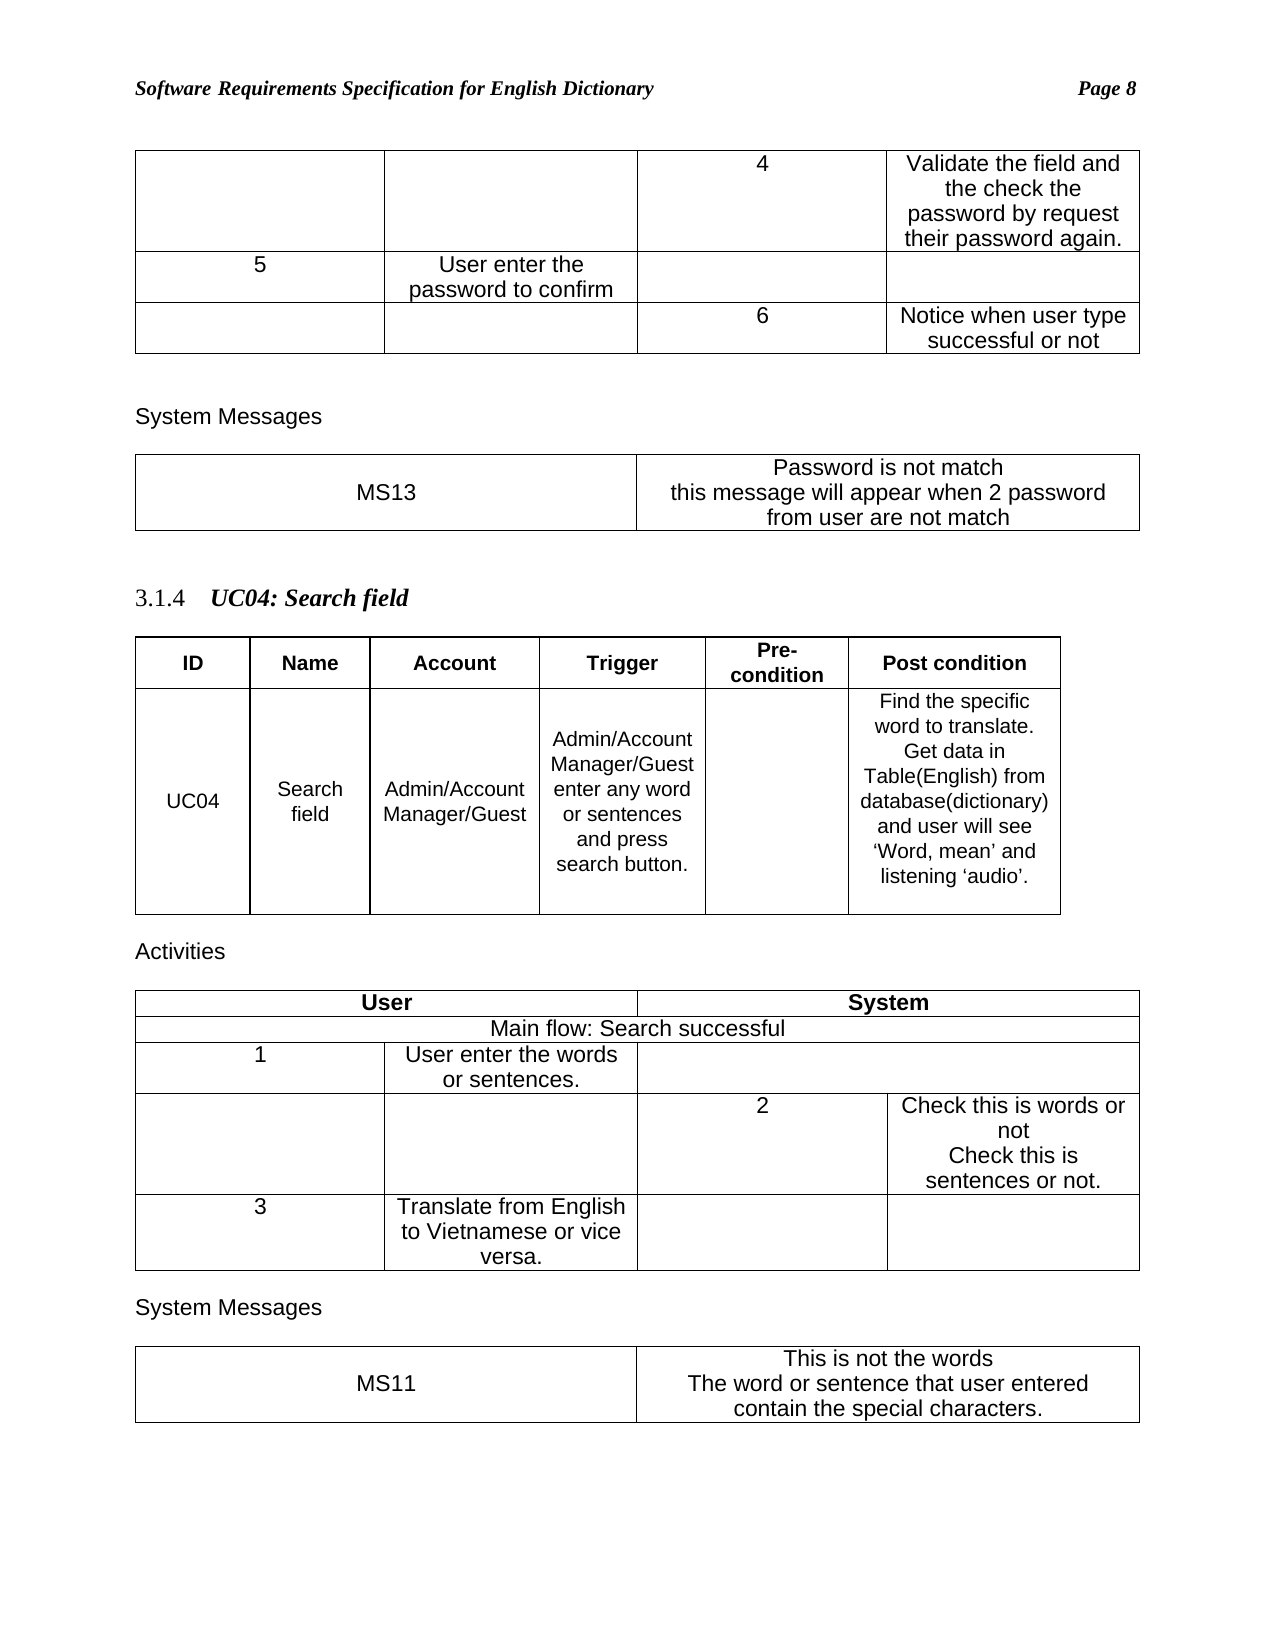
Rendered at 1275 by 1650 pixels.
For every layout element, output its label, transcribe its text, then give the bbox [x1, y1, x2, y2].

table_cell [638, 1043, 1139, 1093]
text System Messages [135, 1296, 1140, 1321]
table_cell Find the specific word to translate. Get data in Table(English) from database(dictionary) and user will see ‘Word, mean’ and listening ‘audio’. [849, 689, 1060, 913]
table_cell Admin/Account Manager/Guest enter any word or sentences and press search button. [540, 689, 705, 913]
table_cell 4 [638, 151, 886, 251]
table_cell [887, 252, 1139, 302]
table_cell Search field [251, 689, 369, 913]
table_cell UC04 [136, 689, 249, 913]
table_cell [638, 252, 886, 302]
table_header ID [136, 638, 249, 687]
table_cell Main flow: Search successful [136, 1017, 1139, 1042]
table_cell [385, 151, 637, 251]
table_cell 2 [638, 1094, 887, 1194]
table_header User [136, 991, 637, 1016]
table_cell User enter the words or sentences. [385, 1043, 637, 1093]
table_cell [136, 151, 384, 251]
table_header Trigger [540, 638, 705, 687]
table_cell Admin/Account Manager/Guest [371, 689, 539, 913]
table_cell [385, 1094, 637, 1194]
table_cell 1 [136, 1043, 384, 1093]
table_cell Translate from English to Vietnamese or vice versa. [385, 1195, 637, 1270]
table_cell [888, 1195, 1139, 1270]
table_cell [136, 303, 384, 353]
subtitle UC04: Search field [135, 586, 1140, 611]
table_header Name [251, 638, 369, 687]
text Activities [135, 939, 1140, 964]
table_cell [385, 303, 637, 353]
table_cell Notice when user type successful or not [887, 303, 1139, 353]
table_cell 3 [136, 1195, 384, 1270]
table_cell [638, 1195, 887, 1270]
table_header Account [371, 638, 539, 687]
table_cell User enter the password to confirm [385, 252, 637, 302]
table_header Password is not match this message will appear when 2 password from user are not match [637, 455, 1139, 530]
table_cell [136, 1094, 384, 1194]
table_cell [706, 689, 848, 913]
table_header Pre-condition [706, 638, 848, 687]
text System Messages [135, 404, 1140, 429]
table_cell 5 [136, 252, 384, 302]
table_header Post condition [849, 638, 1060, 687]
table_header MS13 [136, 455, 636, 530]
table_header MS11 [136, 1347, 636, 1422]
table_cell Validate the field and the check the password by request their password again. [887, 151, 1139, 251]
table_cell 6 [638, 303, 886, 353]
table_header This is not the words The word or sentence that user entered contain the special characters. [637, 1347, 1139, 1422]
table_header System [638, 991, 1139, 1016]
table_cell Check this is words or not Check this is sentences or not. [888, 1094, 1139, 1194]
